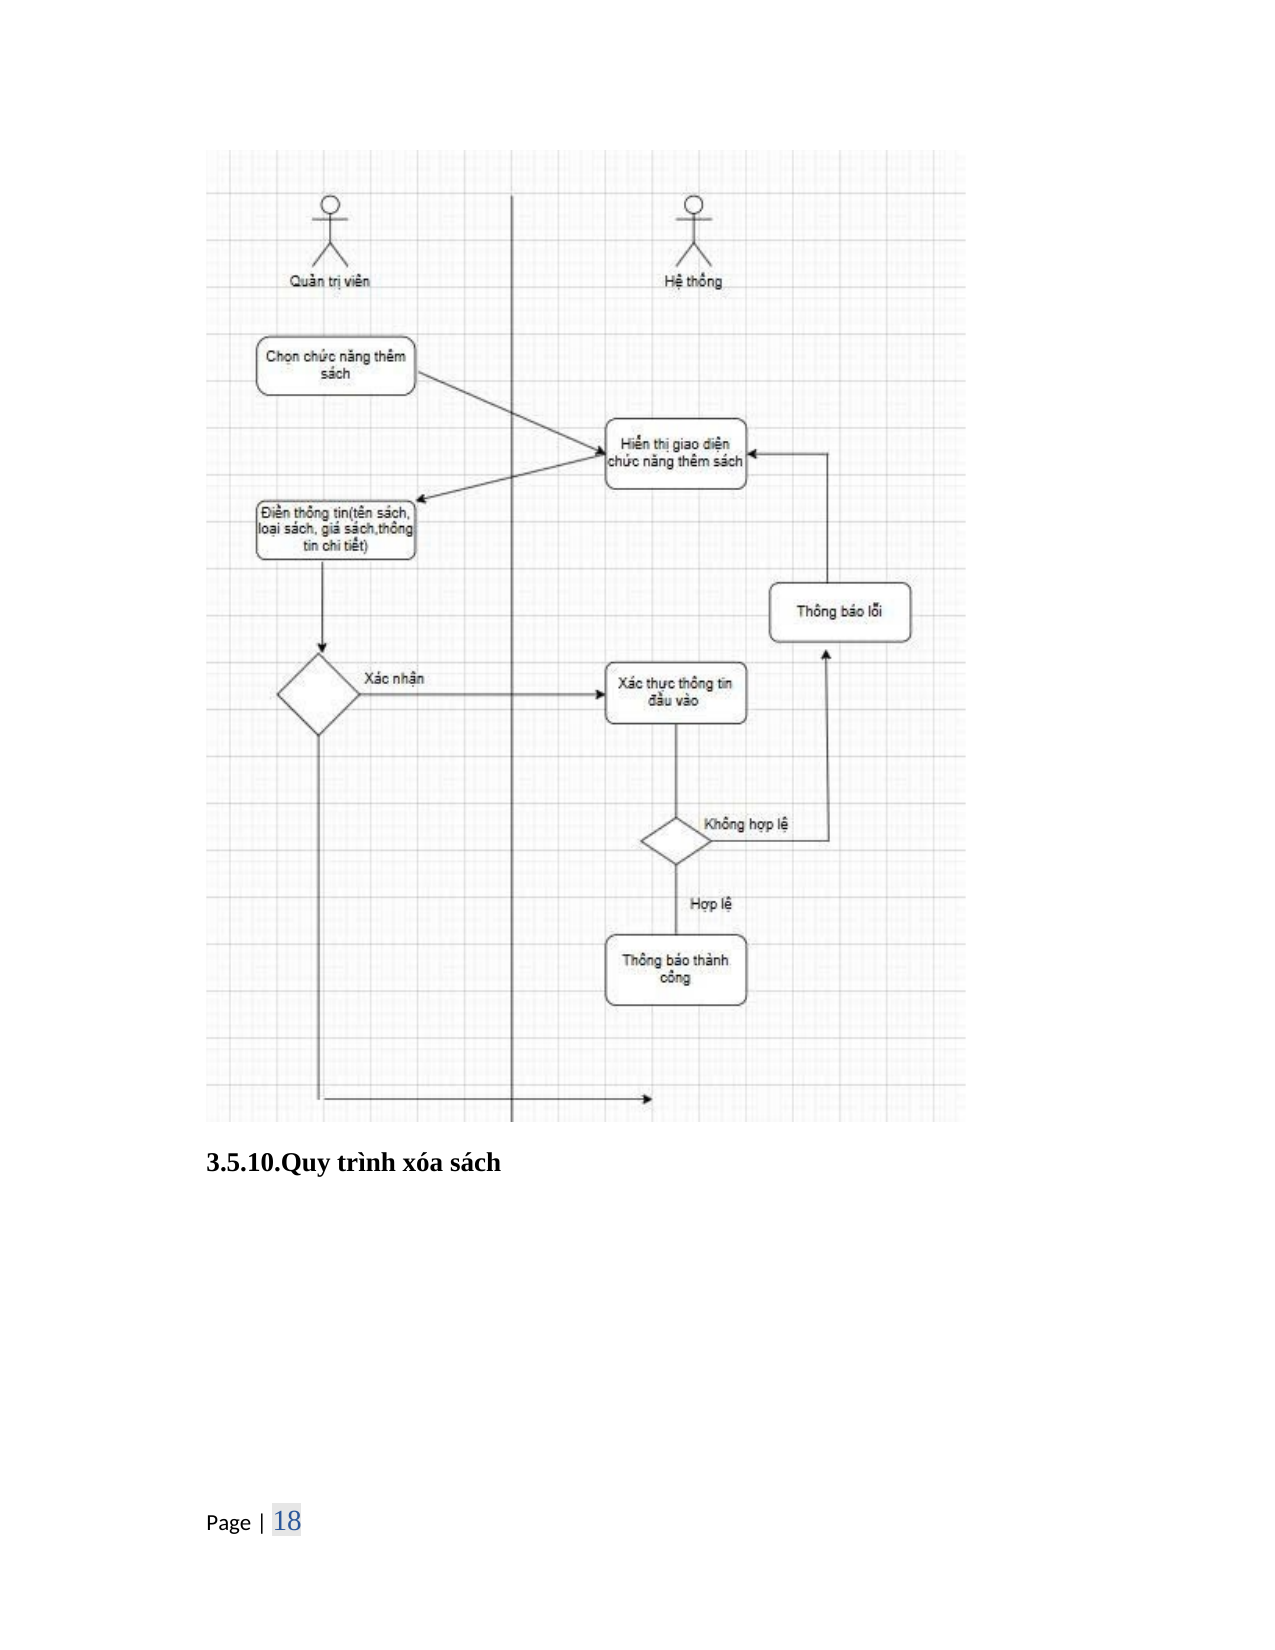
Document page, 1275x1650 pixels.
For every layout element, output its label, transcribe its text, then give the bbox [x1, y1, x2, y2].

subtitle 3.5.10.Quy trình xóa sách [206, 1152, 1187, 1177]
picture [206, 150, 966, 1122]
